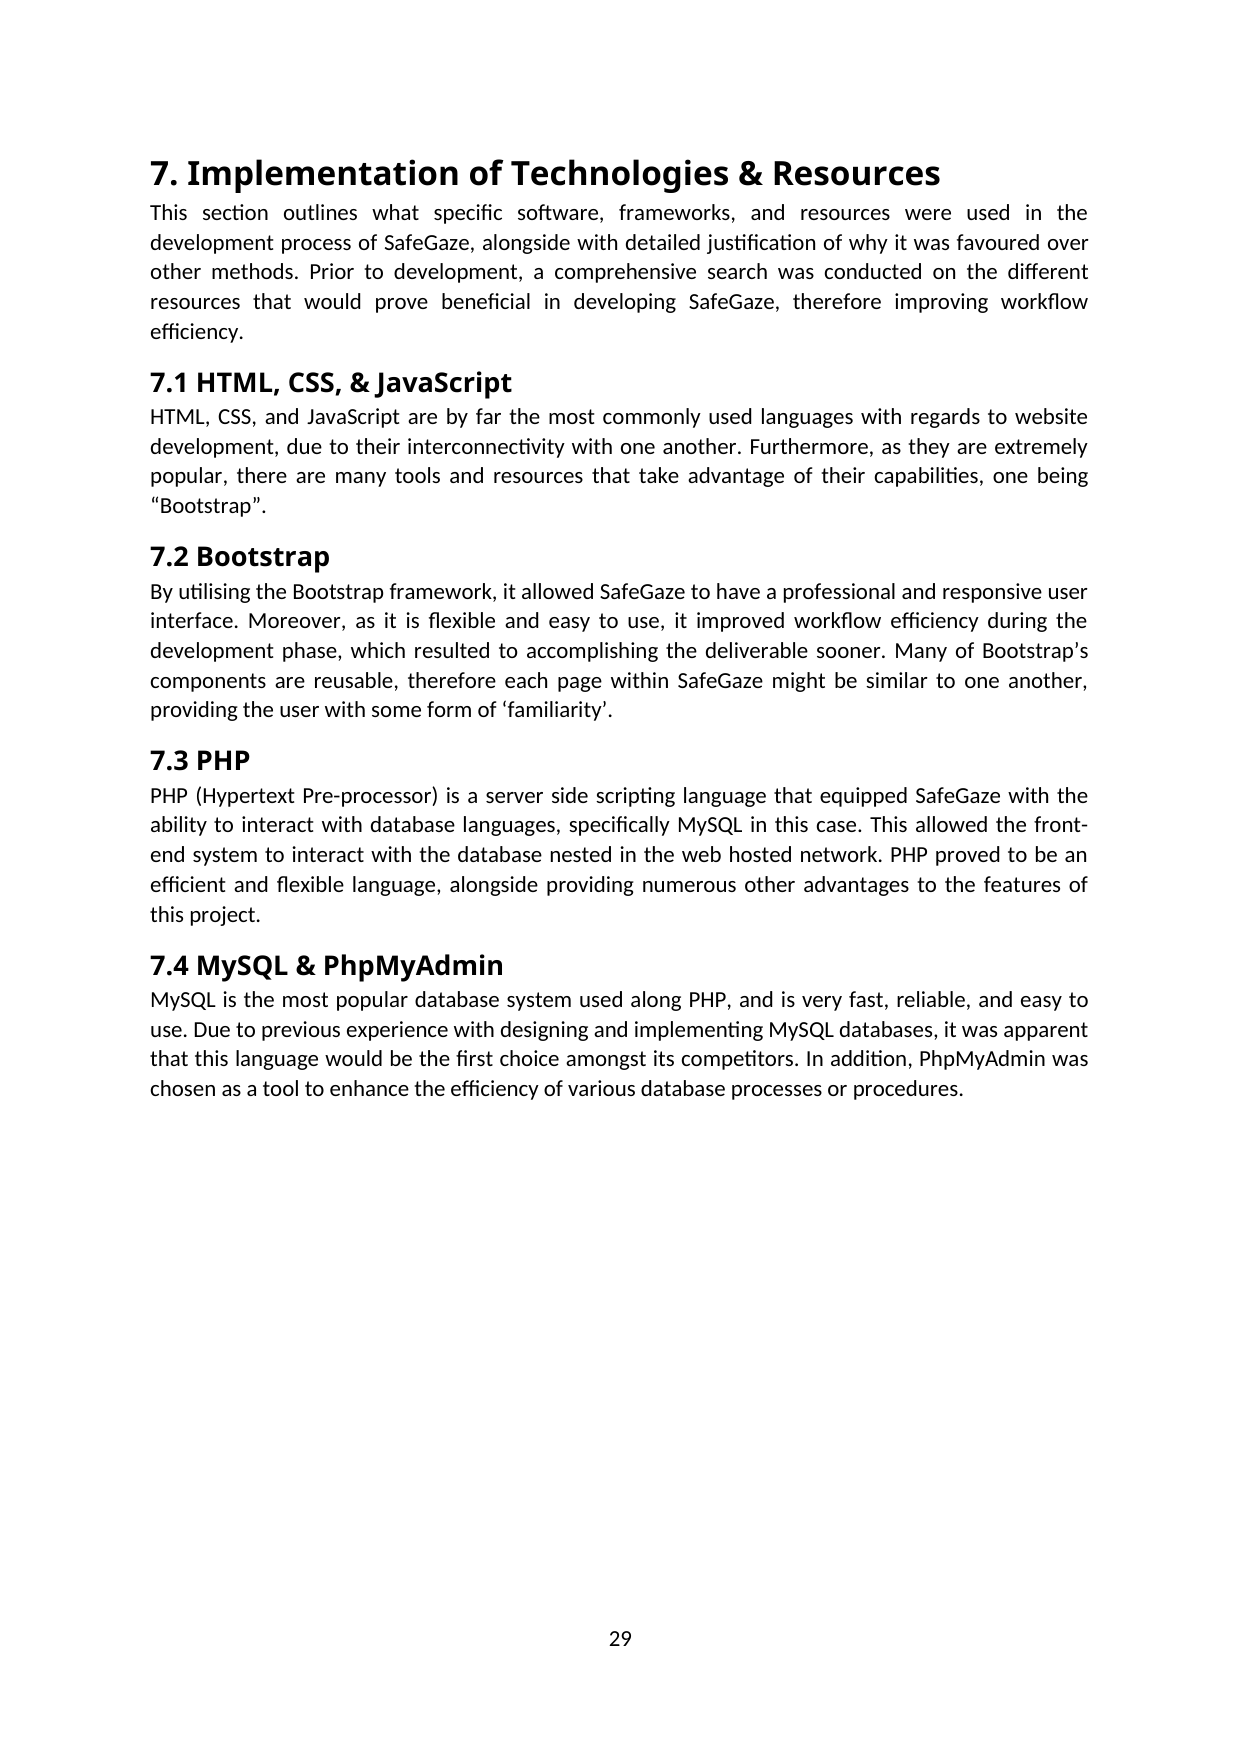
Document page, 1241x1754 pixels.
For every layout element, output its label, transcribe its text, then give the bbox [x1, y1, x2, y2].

subtitle 7.1 HTML, CSS, & JavaScript [150, 363, 1090, 400]
subtitle 7.3 PHP [150, 742, 1090, 779]
subtitle 7.4 MySQL & PhpMyAdmin [150, 946, 1090, 983]
text PHP (Hypertext Pre-processor) is a server side scripting language that equipped SafeGaze with the ability to interact with database languages, specifically MySQL in this case. This allowed the front-end system to interact with the database nested in the web hosted network. PHP proved to be an efficient and flexible language, alongside providing numerous other advantages to the features of this project. [150, 781, 1090, 928]
text HTML, CSS, and JavaScript are by far the most commonly used languages with regards to website development, due to their interconnectivity with one another. Furthermore, as they are extremely popular, there are many tools and resources that take advantage of their capabilities, one being “Bootstrap”. [150, 402, 1090, 519]
subtitle 7.2 Bootstrap [150, 538, 1090, 574]
text MySQL is the most popular database system used along PHP, and is very fast, reliable, and easy to use. Due to previous experience with designing and implementing MySQL databases, it was apparent that this language would be the first choice amongst its competitors. In addition, PhpMyAdmin was chosen as a tool to enhance the efficiency of various database processes or procedures. [150, 985, 1090, 1102]
text This section outlines what specific software, frameworks, and resources were used in the development process of SafeGaze, alongside with detailed justification of why it was favoured over other methods. Prior to development, a comprehensive search was conducted on the different resources that would prove beneficial in developing SafeGaze, therefore improving workflow efficiency. [150, 198, 1090, 345]
text By utilising the Bootstrap framework, it allowed SafeGaze to have a professional and responsive user interface. Moreover, as it is flexible and easy to use, it improved workflow efficiency during the development phase, which resulted to accomplishing the deliverable sooner. Many of Bootstrap’s components are reusable, therefore each page within SafeGaze might be similar to one another, providing the user with some form of ‘familiarity’. [150, 577, 1090, 723]
subtitle 7. Implementation of Technologies & Resources [150, 150, 1090, 195]
